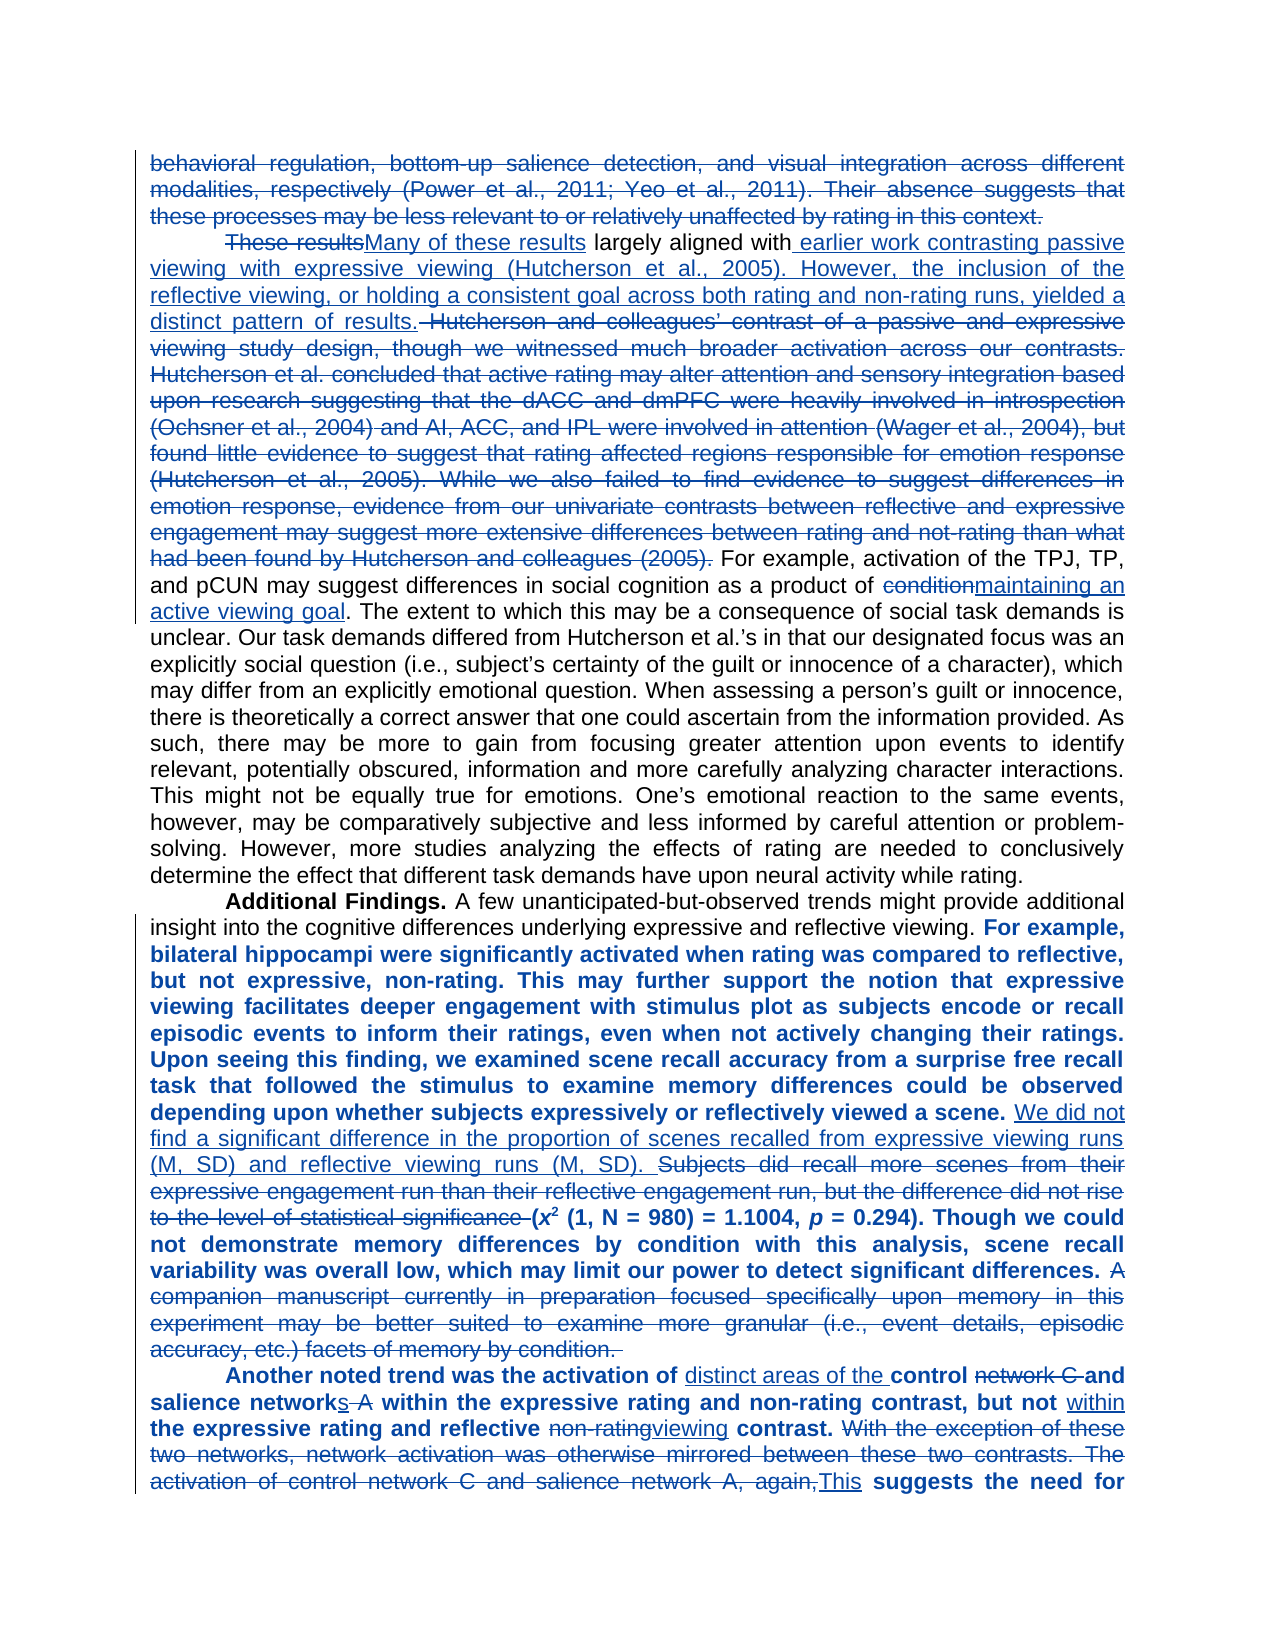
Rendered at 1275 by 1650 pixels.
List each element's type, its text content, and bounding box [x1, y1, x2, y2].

text largely aligned with For example, activation of the TPJ, TP, and pCUN may suggest differences in social cognition as a product of . The extent to which this may be a consequence of social task demands is unclear. Our task demands differed from Hutcherson et al.’s in that our designated focus was an explicitly social question (i.e., subject’s certainty of the guilt or innocence of a character), which may differ from an explicitly emotional question. When assessing a person’s guilt or innocence, there is theoretically a correct answer that one could ascertain from the information provided. As such, there may be more to gain from focusing greater attention upon events to identify relevant, potentially obscured, information and more carefully analyzing character interactions. This might not be equally true for emotions. One’s emotional reaction to the same events, however, may be comparatively subjective and less informed by careful attention or problem-solving. However, more studies analyzing the effects of rating are needed to conclusively determine the effect that different task demands have upon neural activity while rating. [150, 534, 1125, 888]
text Additional Findings. A few unanticipated-but-observed trends might provide additional insight into the cognitive differences underlying expressive and reflective viewing. For example, bilateral hippocampi were significantly activated when rating was compared to reflective, but not expressive, non-rating. This may further support the notion that expressive viewing facilitates deeper engagement with stimulus plot as subjects encode or recall episodic events to inform their ratings, even when not actively changing their ratings. Upon seeing this finding, we examined scene recall accuracy from a surprise free recall task that followed the stimulus to examine memory differences could be observed depending upon whether subjects expressively or reflectively viewed a scene. (x2 (1, N = 980) = 1.1004, p = 0.294). Though we could not demonstrate memory differences by condition with this analysis, scene recall variability was overall low, which may limit our power to detect significant differences. [150, 888, 1125, 1362]
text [150, 165, 1125, 191]
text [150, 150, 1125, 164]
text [150, 1457, 1125, 1494]
